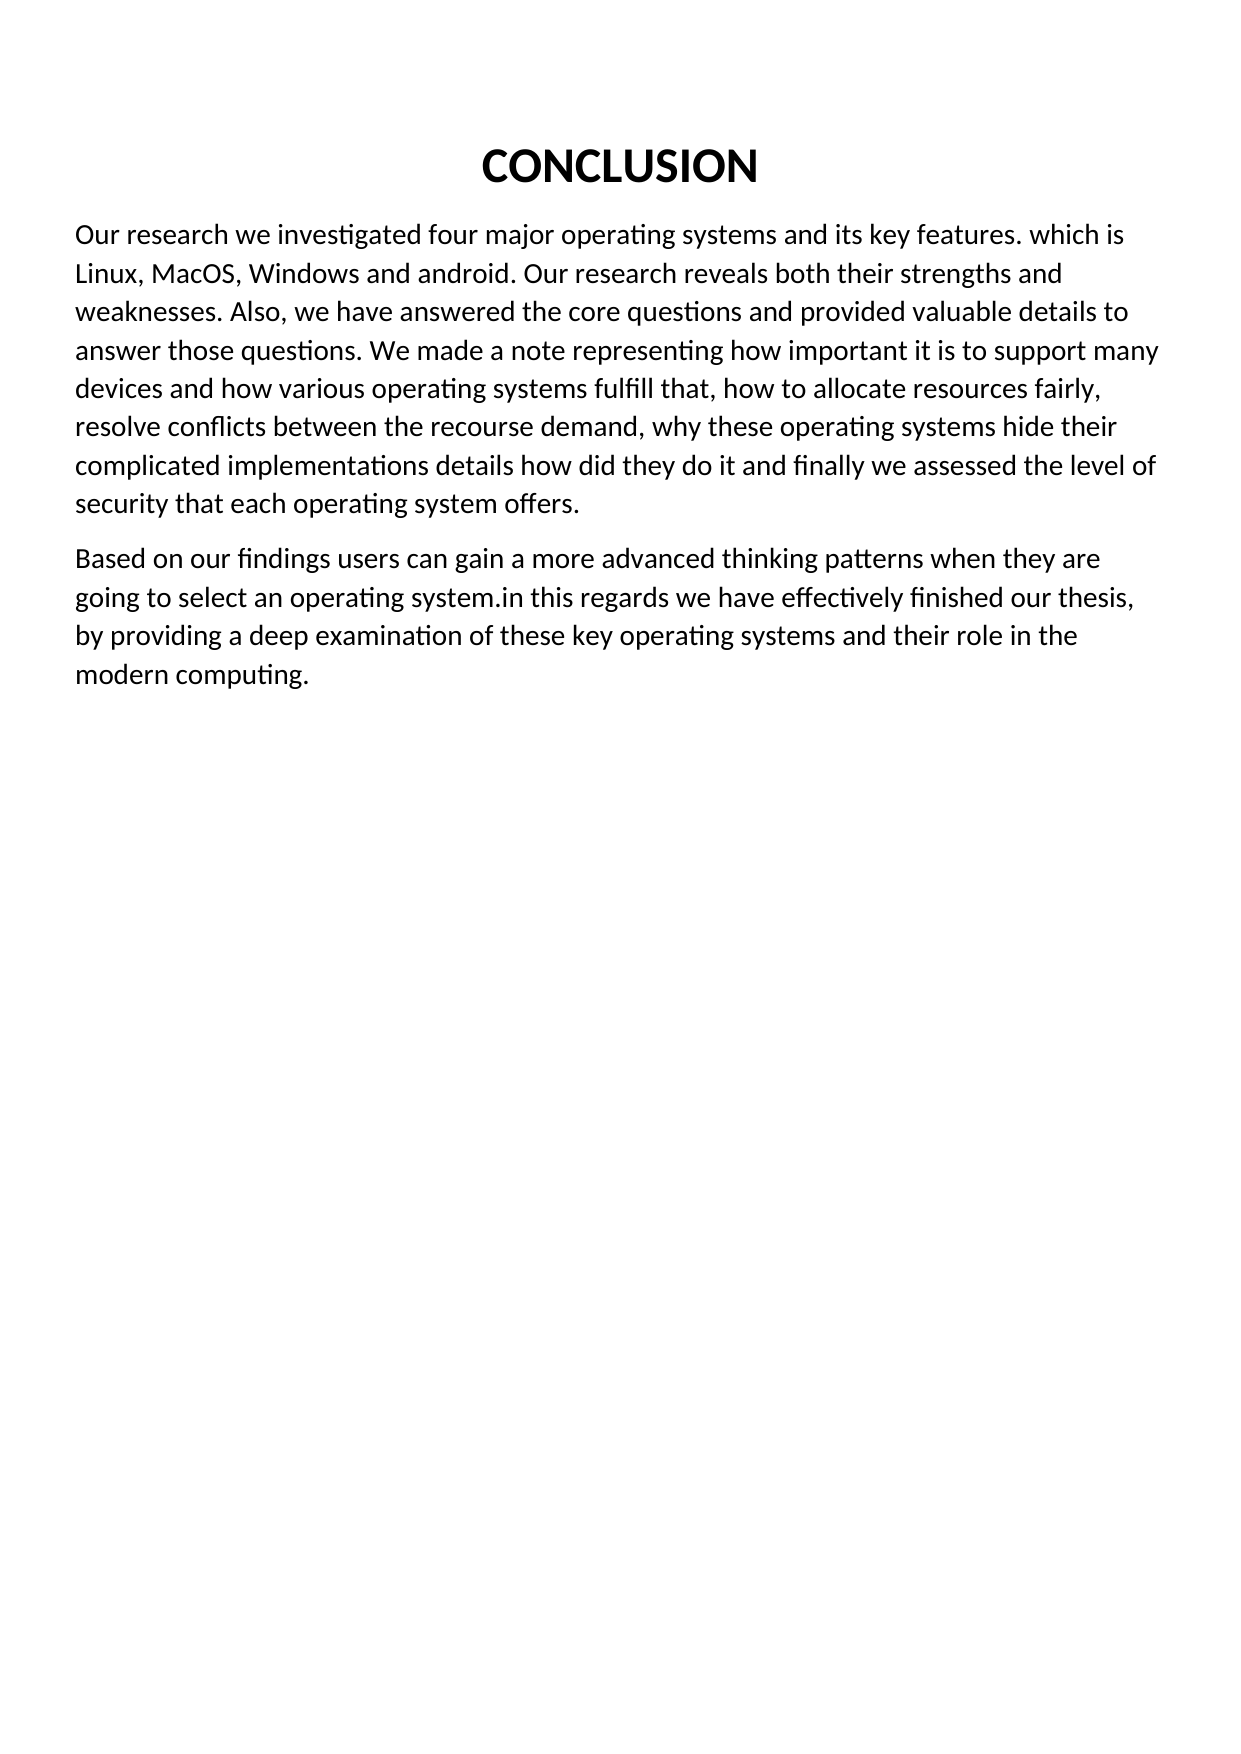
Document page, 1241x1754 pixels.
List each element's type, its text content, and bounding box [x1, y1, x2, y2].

text Our research we investigated four major operating systems and its key features. which is Linux, MacOS, Windows and android. Our research reveals both their strengths and weaknesses. Also, we have answered the core questions and provided valuable details to answer those questions. We made a note representing how important it is to support many devices and how various operating systems fulfill that, how to allocate resources fairly, resolve conflicts between the recourse demand, why these operating systems hide their complicated implementations details how did they do it and finally we assessed the level of security that each operating system offers. [75, 216, 1165, 521]
text CONCLUSION [75, 134, 1165, 195]
text Based on our findings users can gain a more advanced thinking patterns when they are going to select an operating system.in this regards we have effectively finished our thesis, by providing a deep examination of these key operating systems and their role in the modern computing. [75, 540, 1165, 691]
